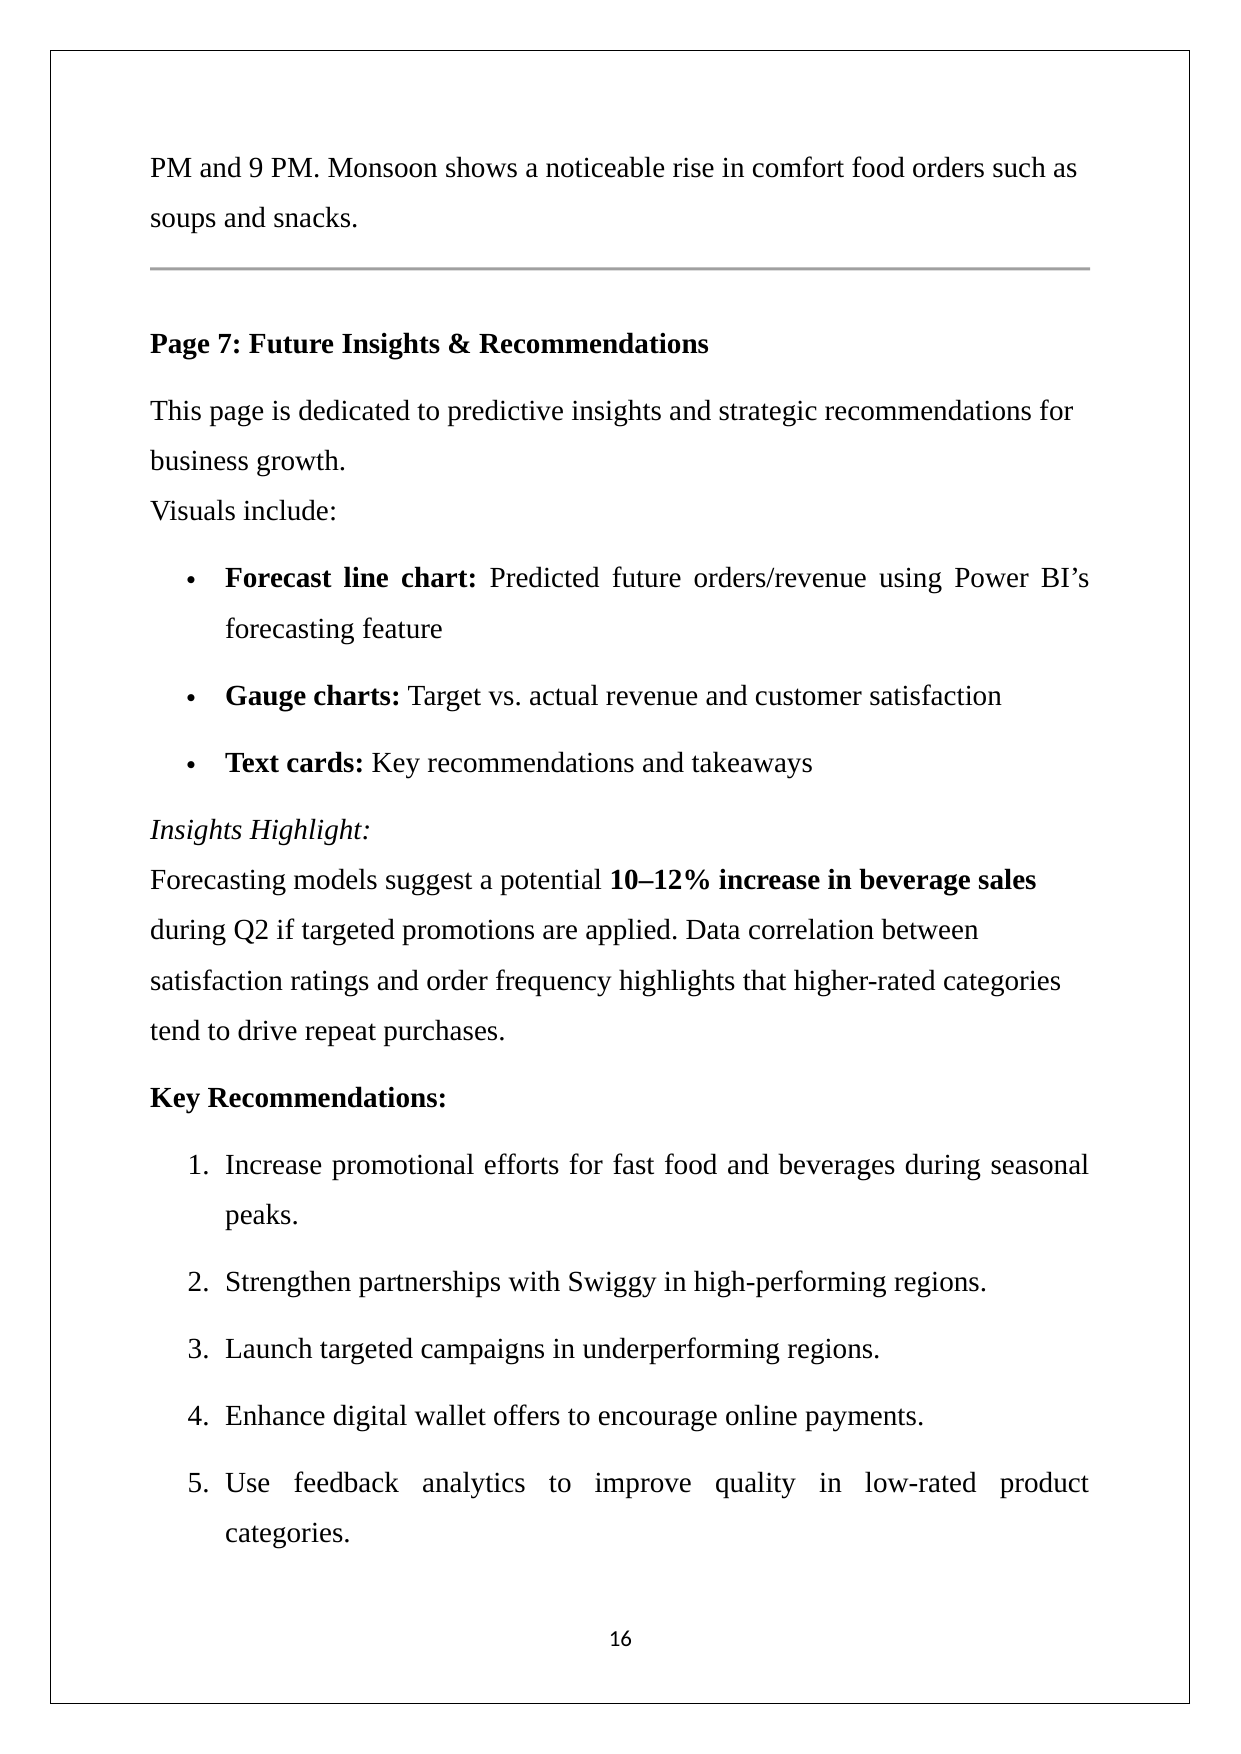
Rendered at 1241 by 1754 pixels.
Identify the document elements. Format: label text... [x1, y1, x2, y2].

list Enhance digital wallet offers to encourage online payments. [187, 1398, 1090, 1432]
list Text cards: Key recommendations and takeaways [187, 745, 1090, 778]
text This page is dedicated to predictive insights and strategic recommendations for business growth. Visuals include: [150, 393, 1090, 527]
text Page 7: Future Insights & Recommendations [150, 326, 1090, 359]
list Use feedback analytics to improve quality in low-rated product categories. [187, 1465, 1090, 1549]
text Key Recommendations: [150, 1080, 1090, 1113]
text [150, 150, 1090, 234]
list Increase promotional efforts for fast food and beverages during seasonal peaks. [187, 1147, 1090, 1231]
text Insights Highlight: Forecasting models suggest a potential 10–12% increase in beverage sales during Q2 if targeted promotions are applied. Data correlation between satisfaction ratings and order frequency highlights that higher-rated categories tend to drive repeat purchases. [150, 812, 1090, 1047]
list Strengthen partnerships with Swiggy in high-performing regions. [187, 1264, 1090, 1298]
list Forecast line chart: Predicted future orders/revenue using Power BI’s forecasting feature [187, 561, 1090, 644]
list Launch targeted campaigns in underperforming regions. [187, 1331, 1090, 1365]
list Gauge charts: Target vs. actual revenue and customer satisfaction [187, 678, 1090, 711]
